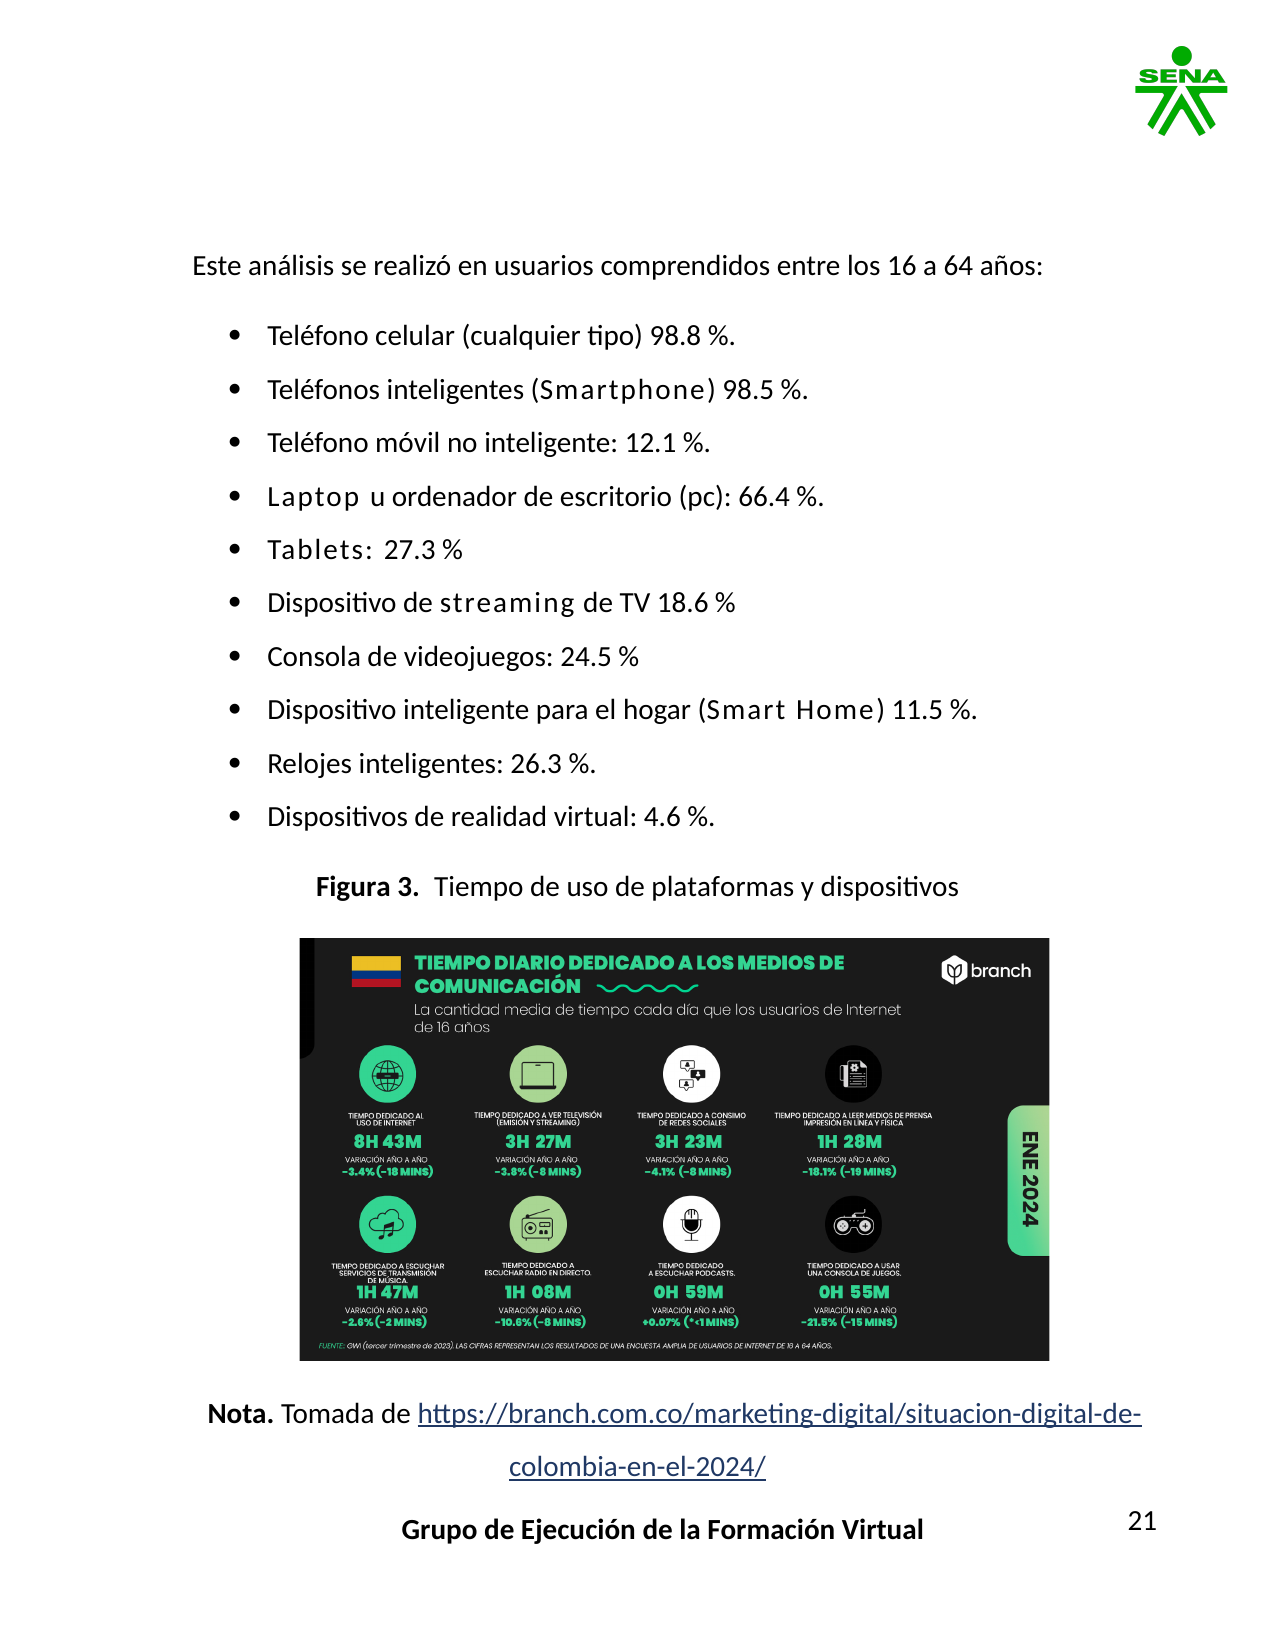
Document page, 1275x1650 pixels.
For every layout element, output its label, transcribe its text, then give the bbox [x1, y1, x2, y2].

list Relojes inteligentes: 26.3 %. [229, 745, 1157, 781]
list Teléfono celular (cualquier tipo) 98.8 %. [229, 317, 1157, 353]
list Teléfonos inteligentes (Smartphone) 98.5 %. [229, 371, 1157, 406]
picture [299, 938, 1050, 1361]
text Este análisis se realizó en usuarios comprendidos entre los 16 a 64 años: [118, 247, 1157, 283]
list Consola de videojuegos: 24.5 % [229, 638, 1157, 674]
text Tiempo de uso de plataformas y dispositivos [118, 868, 1157, 904]
list Laptop u ordenador de escritorio (pc): 66.4 %. [229, 478, 1157, 513]
list Teléfono móvil no inteligente: 12.1 %. [229, 424, 1157, 460]
picture [1135, 46, 1228, 136]
list Dispositivo de streaming de TV 18.6 % [229, 584, 1157, 620]
list Tablets: 27.3 % [229, 531, 1157, 567]
text Nota. Tomada de https://branch.com.co/marketing-digital/situacion-digital-de-colombia-en-el-2024/ [118, 1395, 1157, 1484]
list Dispositivo inteligente para el hogar (Smart Home) 11.5 %. [229, 691, 1157, 727]
list Dispositivos de realidad virtual: 4.6 %. [229, 798, 1157, 834]
